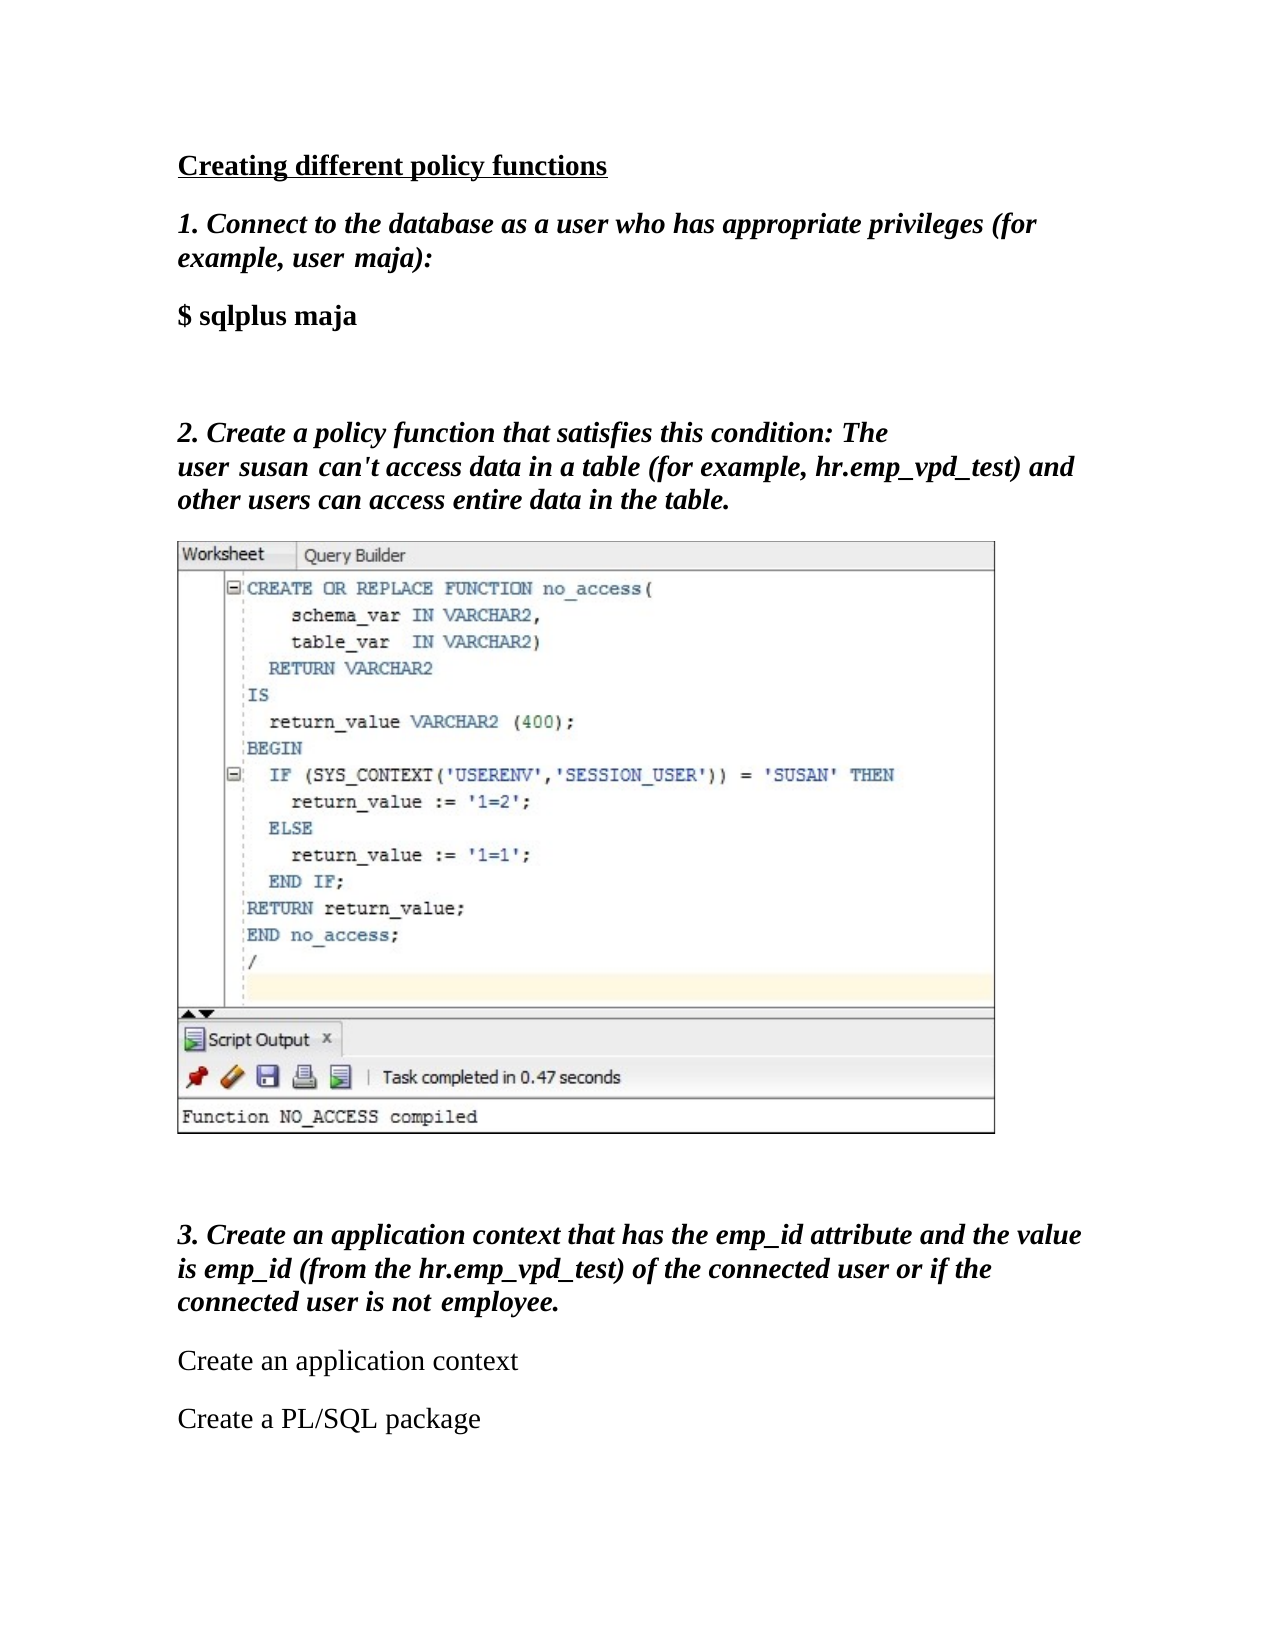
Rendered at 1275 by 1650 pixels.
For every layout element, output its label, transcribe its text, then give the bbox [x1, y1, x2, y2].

text 3. Create an application context that has the emp_id attribute and the value is emp_id (from the hr.emp_vpd_test) of the connected user or if the connected user is not employee. [177, 1217, 1098, 1318]
text 2. Create a policy function that satisfies this condition: The user susan can't access data in a table (for example, hr.emp_vpd_test) and other users can access entire data in the table. [177, 415, 1098, 516]
text $ sqlplus maja [177, 298, 1098, 332]
text 1. Connect to the database as a user who has appropriate privileges (for example, user maja): [177, 206, 1098, 273]
text Creating different policy functions [177, 148, 1098, 181]
picture [177, 541, 996, 1134]
text Create an application context [177, 1343, 1098, 1377]
text Create a PL/SQL package [177, 1402, 1098, 1435]
